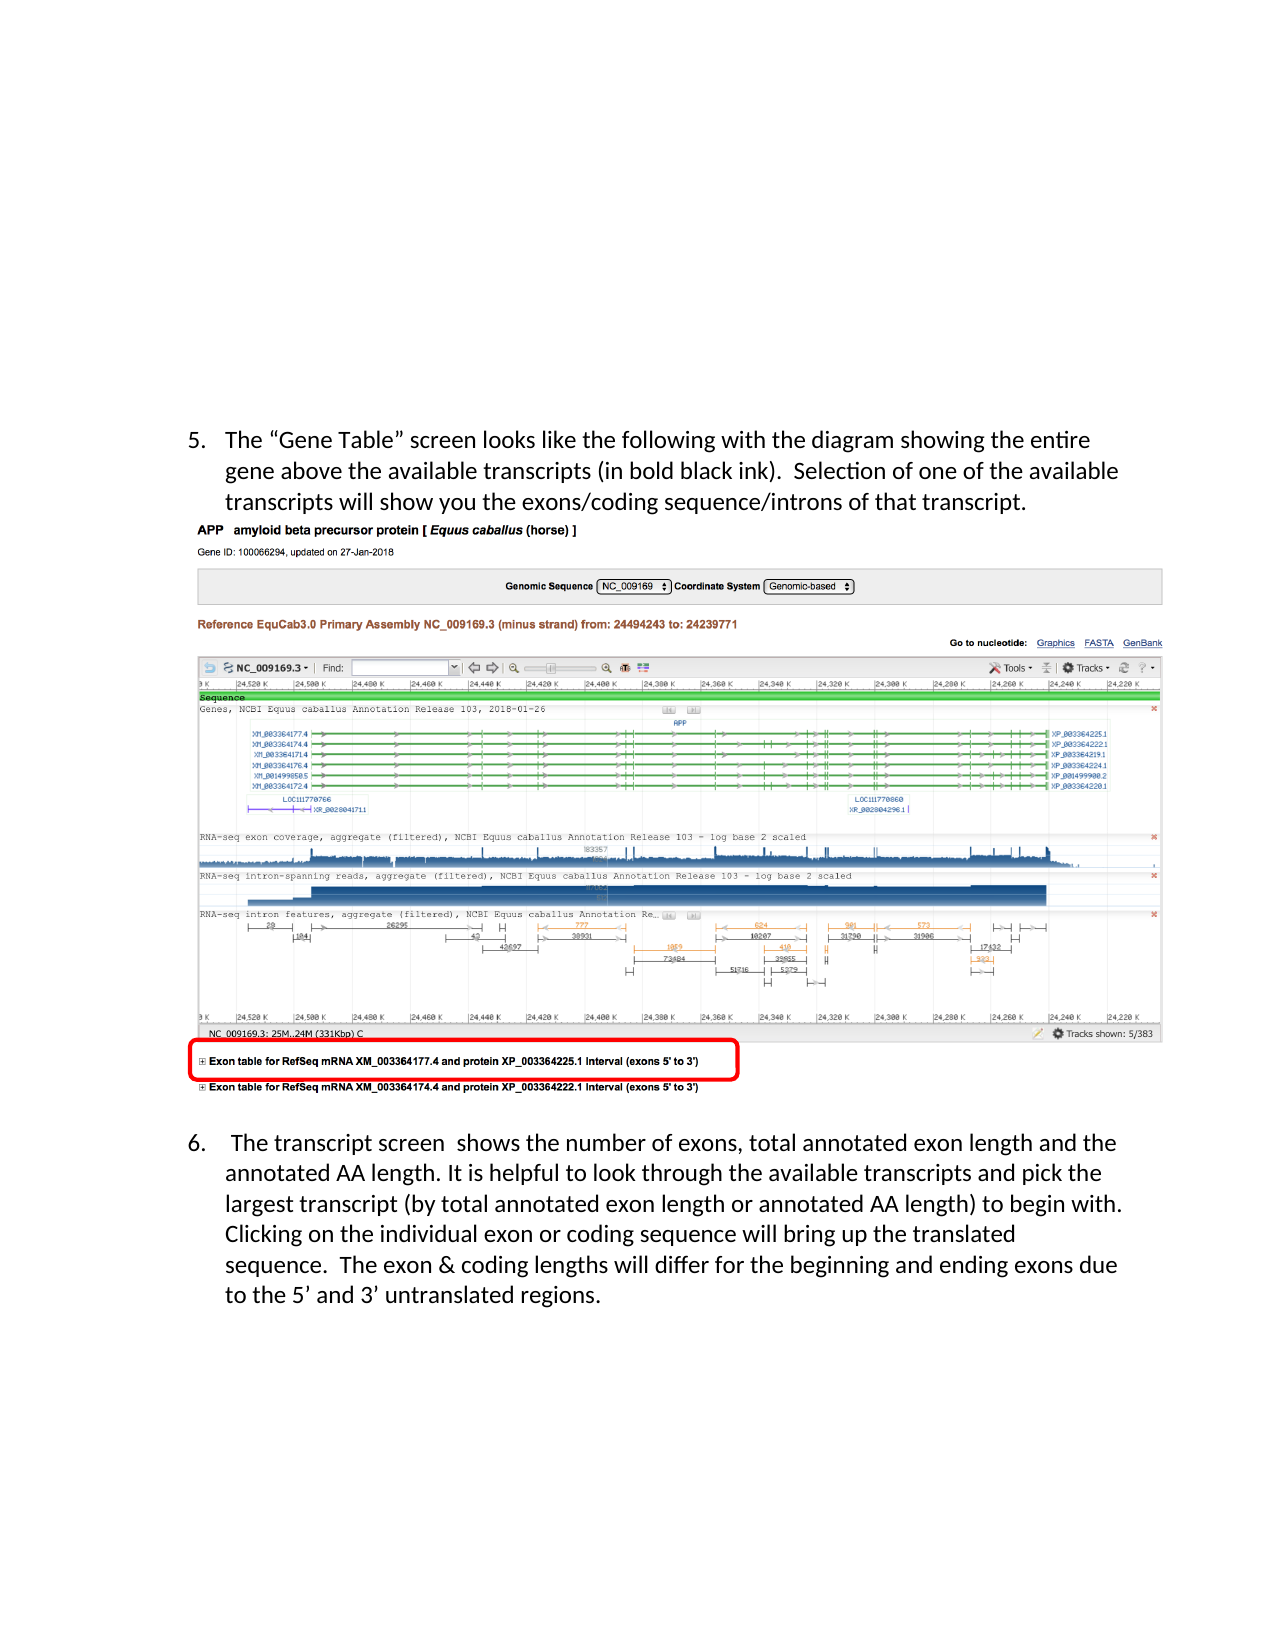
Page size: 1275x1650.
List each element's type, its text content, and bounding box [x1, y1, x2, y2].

picture [193, 1042, 735, 1077]
list The transcript screen shows the number of exons, total annotated exon length and the annotated AA length. It is helpful to look through the available transcripts and pick the largest transcript (by total annotated exon length or annotated AA length) to begin with. Clicking on the individual exon or coding sequence will bring up the translated sequence. The exon & coding lengths will differ for the beginning and ending exons due to the 5’ and 3’ untranslated regions. [187, 1127, 1125, 1310]
list The “Gene Table” screen looks like the following with the diagram showing the entire gene above the available transcripts (in bold black ink). Selection of one of the available transcripts will show you the exons/coding sequence/introns of that transcript. [187, 425, 1125, 516]
picture [190, 522, 1166, 1103]
